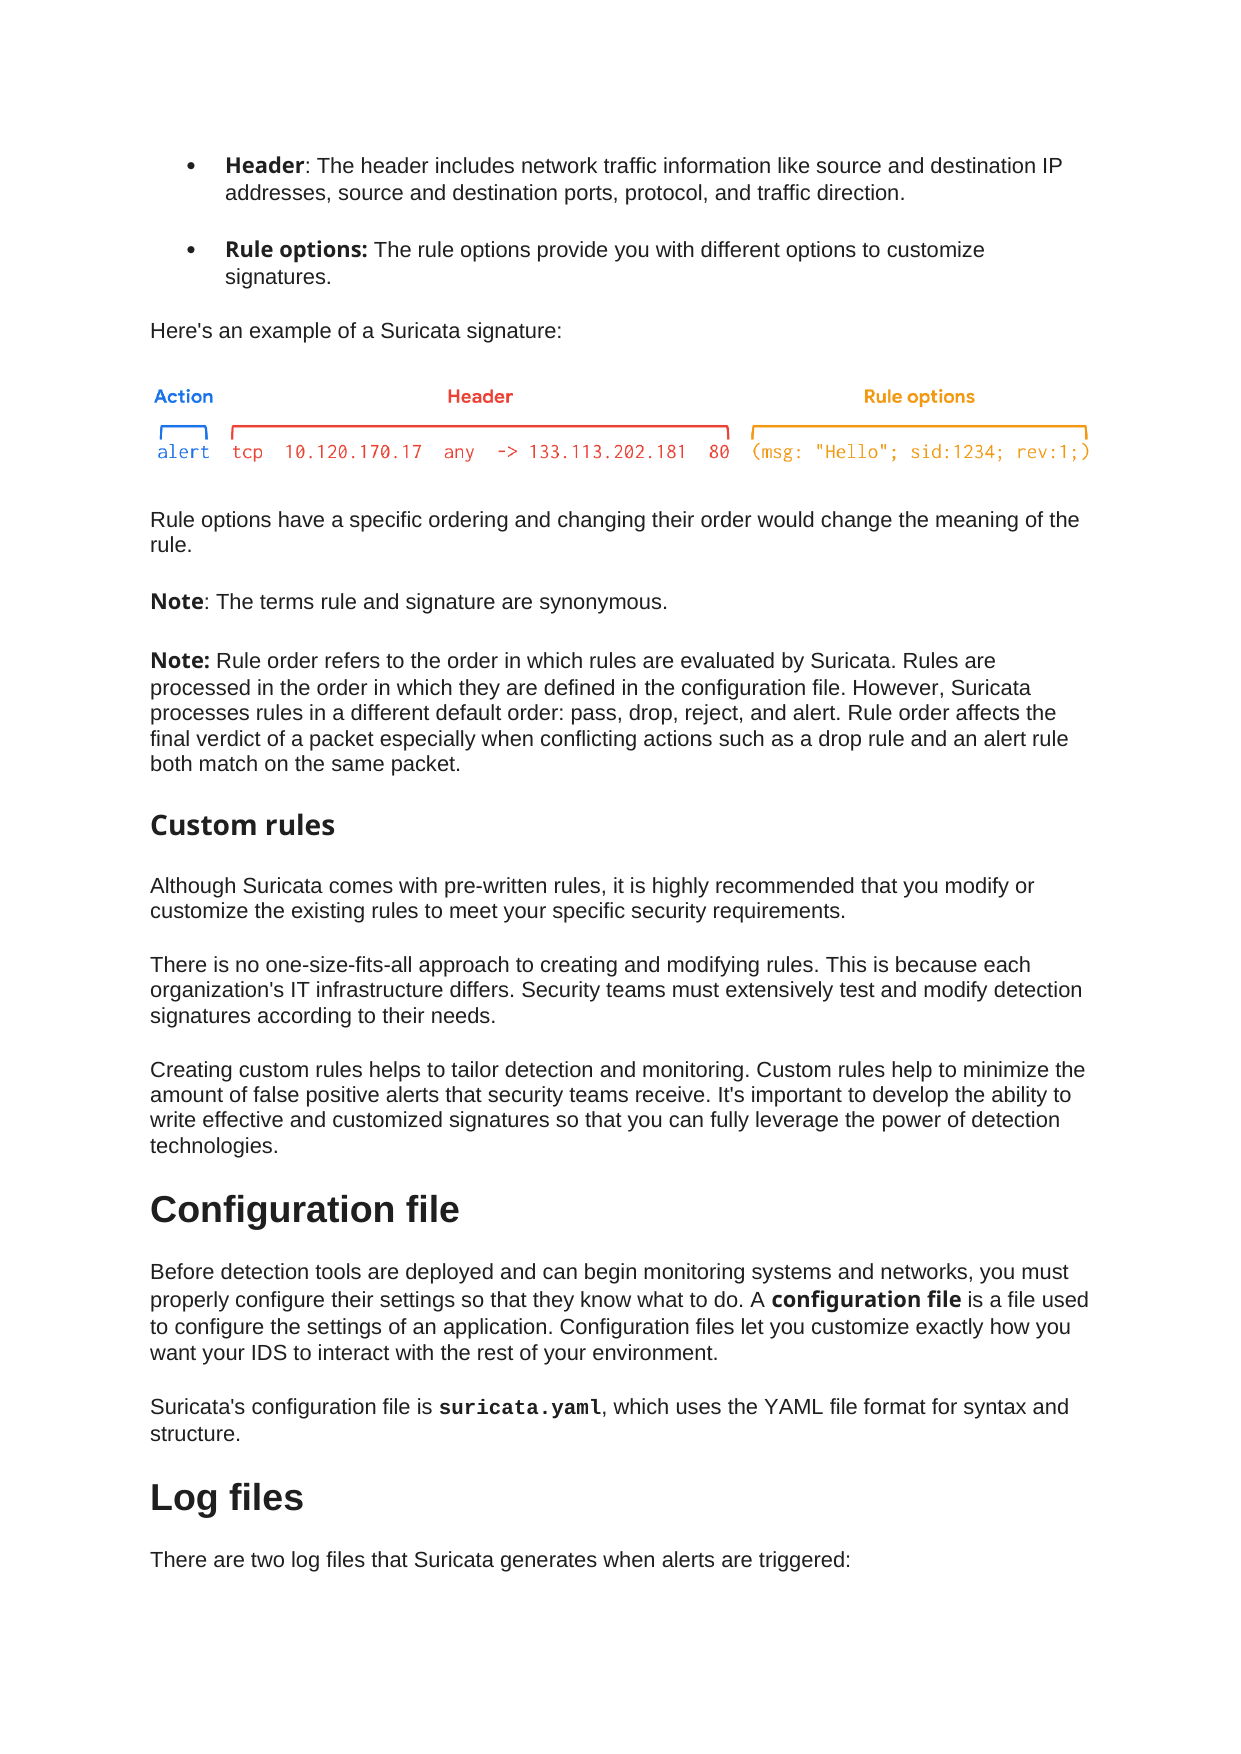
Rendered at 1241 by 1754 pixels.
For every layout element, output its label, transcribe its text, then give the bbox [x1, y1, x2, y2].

list Header: The header includes network traffic information like source and destination IP addresses, source and destination ports, protocol, and traffic direction. [187, 150, 1090, 205]
text Note: The terms rule and signature are synonymous. [150, 586, 1090, 616]
text Suricata's configuration file is suricata.yaml, which uses the YAML file format for syntax and structure. [150, 1394, 1090, 1446]
text There is no one-size-fits-all approach to creating and modifying rules. This is because each organization's IT infrastructure differs. Security teams must extensively test and modify detection signatures according to their needs. [150, 952, 1090, 1028]
text There are two log files that Suricata generates when alerts are triggered: [150, 1547, 1090, 1572]
text Although Suricata comes with pre-written rules, it is highly recommended that you modify or customize the existing rules to meet your specific security requirements. [150, 873, 1090, 923]
list Rule options: The rule options provide you with different options to customize signatures. [187, 234, 1090, 289]
text Here's an example of a Suricata signature: [150, 318, 1090, 343]
text Creating custom rules helps to tailor detection and monitoring. Custom rules help to minimize the amount of false positive alerts that security teams receive. It's important to develop the ability to write effective and customized signatures so that you can fully leverage the power of detection technologies. [150, 1057, 1090, 1158]
text Rule options have a specific ordering and changing their order would change the meaning of the rule. [150, 507, 1090, 557]
subtitle Configuration file [150, 1187, 1090, 1230]
text Note: Rule order refers to the order in which rules are evaluated by Suricata. Rules are processed in the order in which they are defined in the configuration file. However, Suricata processes rules in a different default order: pass, drop, reject, and alert. Rule order affects the final verdict of a packet especially when conflicting actions such as a drop rule and an alert rule both match on the same packet. [150, 645, 1090, 776]
picture [150, 372, 1091, 488]
text Before detection tools are deployed and can begin monitoring systems and networks, you must properly configure their settings so that they know what to do. A configuration file is a file used to configure the settings of an application. Configuration files let you customize exactly how you want your IDS to interact with the rest of your environment. [150, 1259, 1090, 1365]
subtitle Log files [150, 1475, 1090, 1518]
subtitle Custom rules [150, 805, 1090, 843]
